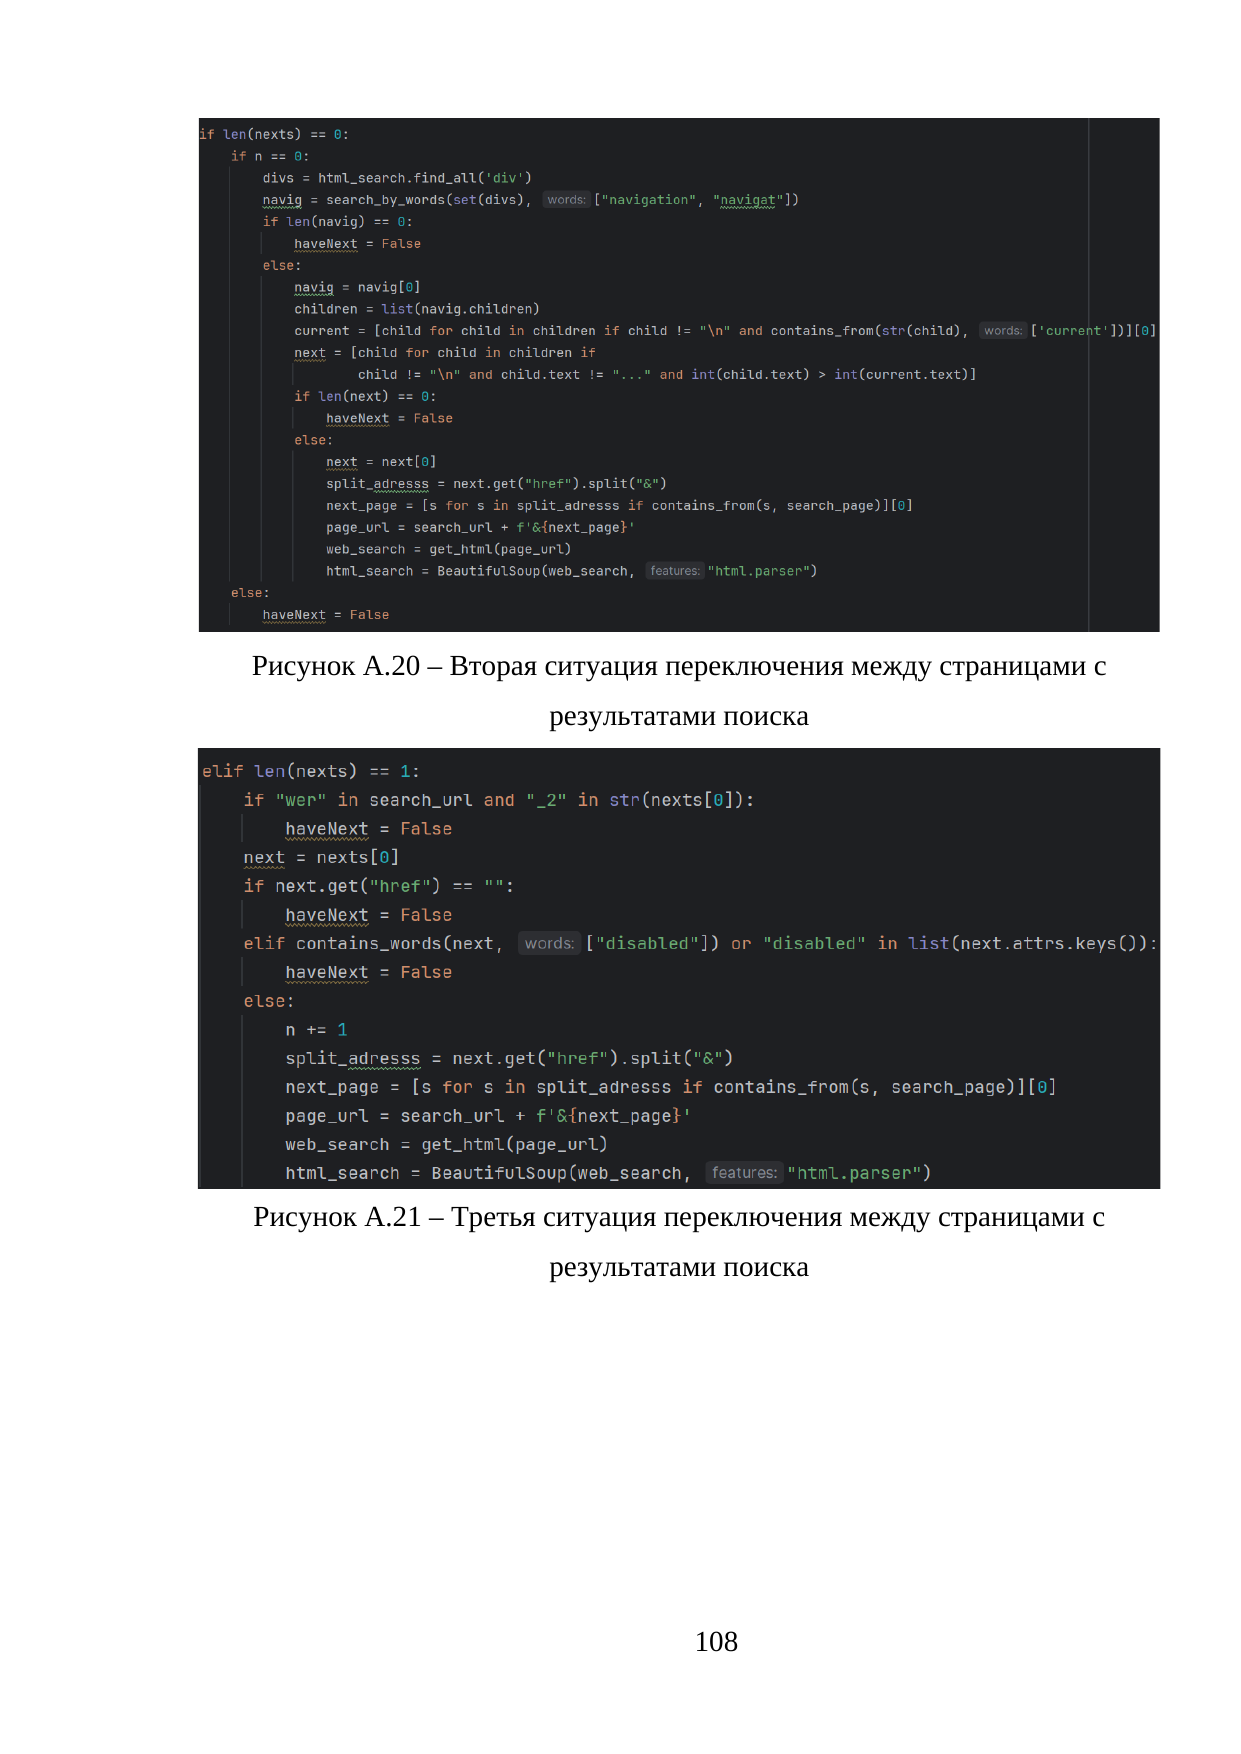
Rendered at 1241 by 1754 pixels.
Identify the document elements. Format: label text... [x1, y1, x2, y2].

text Рисунок А.20 – Вторая ситуация переключения между страницами с результатами поиска [177, 648, 1181, 732]
picture [197, 748, 1161, 1189]
text Рисунок А.21 – Третья ситуация переключения между страницами с результатами поиска [177, 1199, 1181, 1283]
picture [198, 118, 1160, 632]
